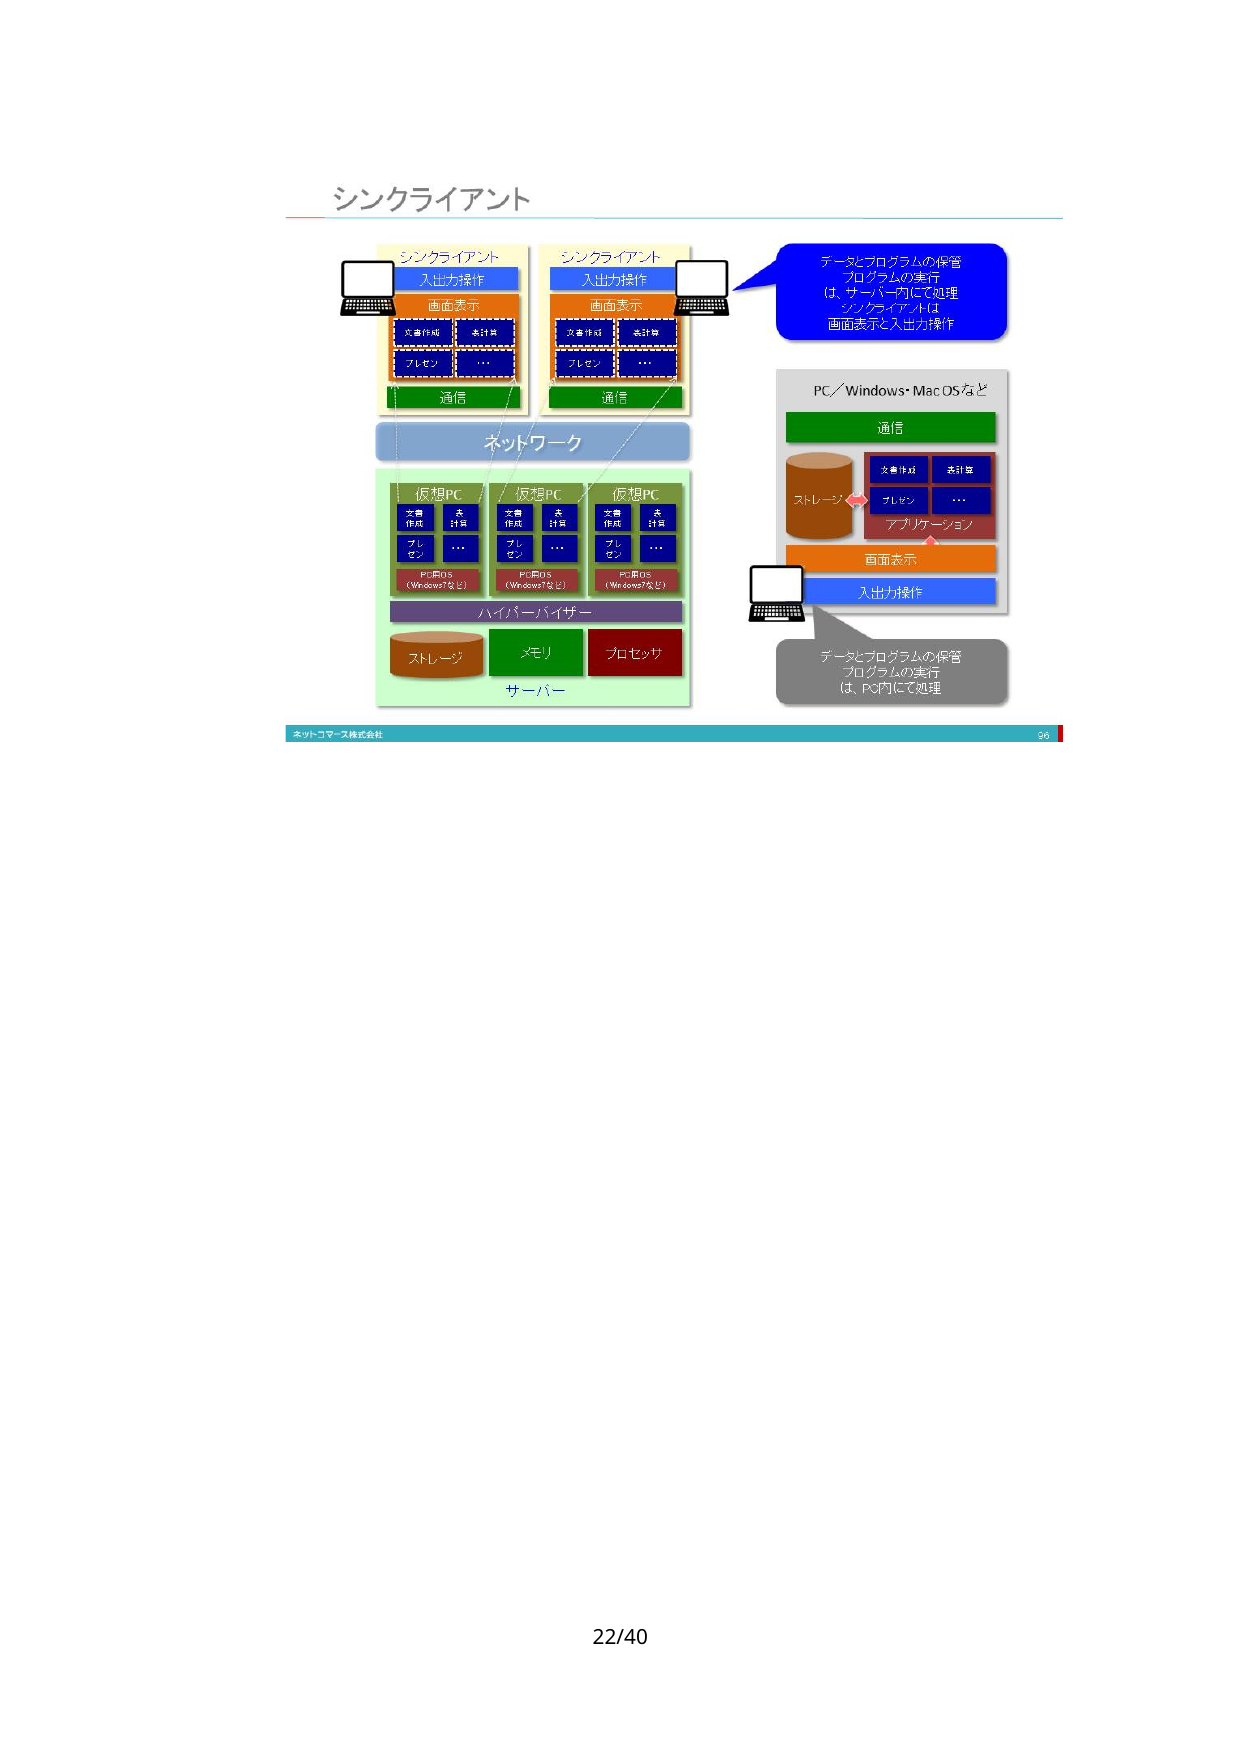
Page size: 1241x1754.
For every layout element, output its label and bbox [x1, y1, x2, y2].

picture [285, 158, 1063, 742]
